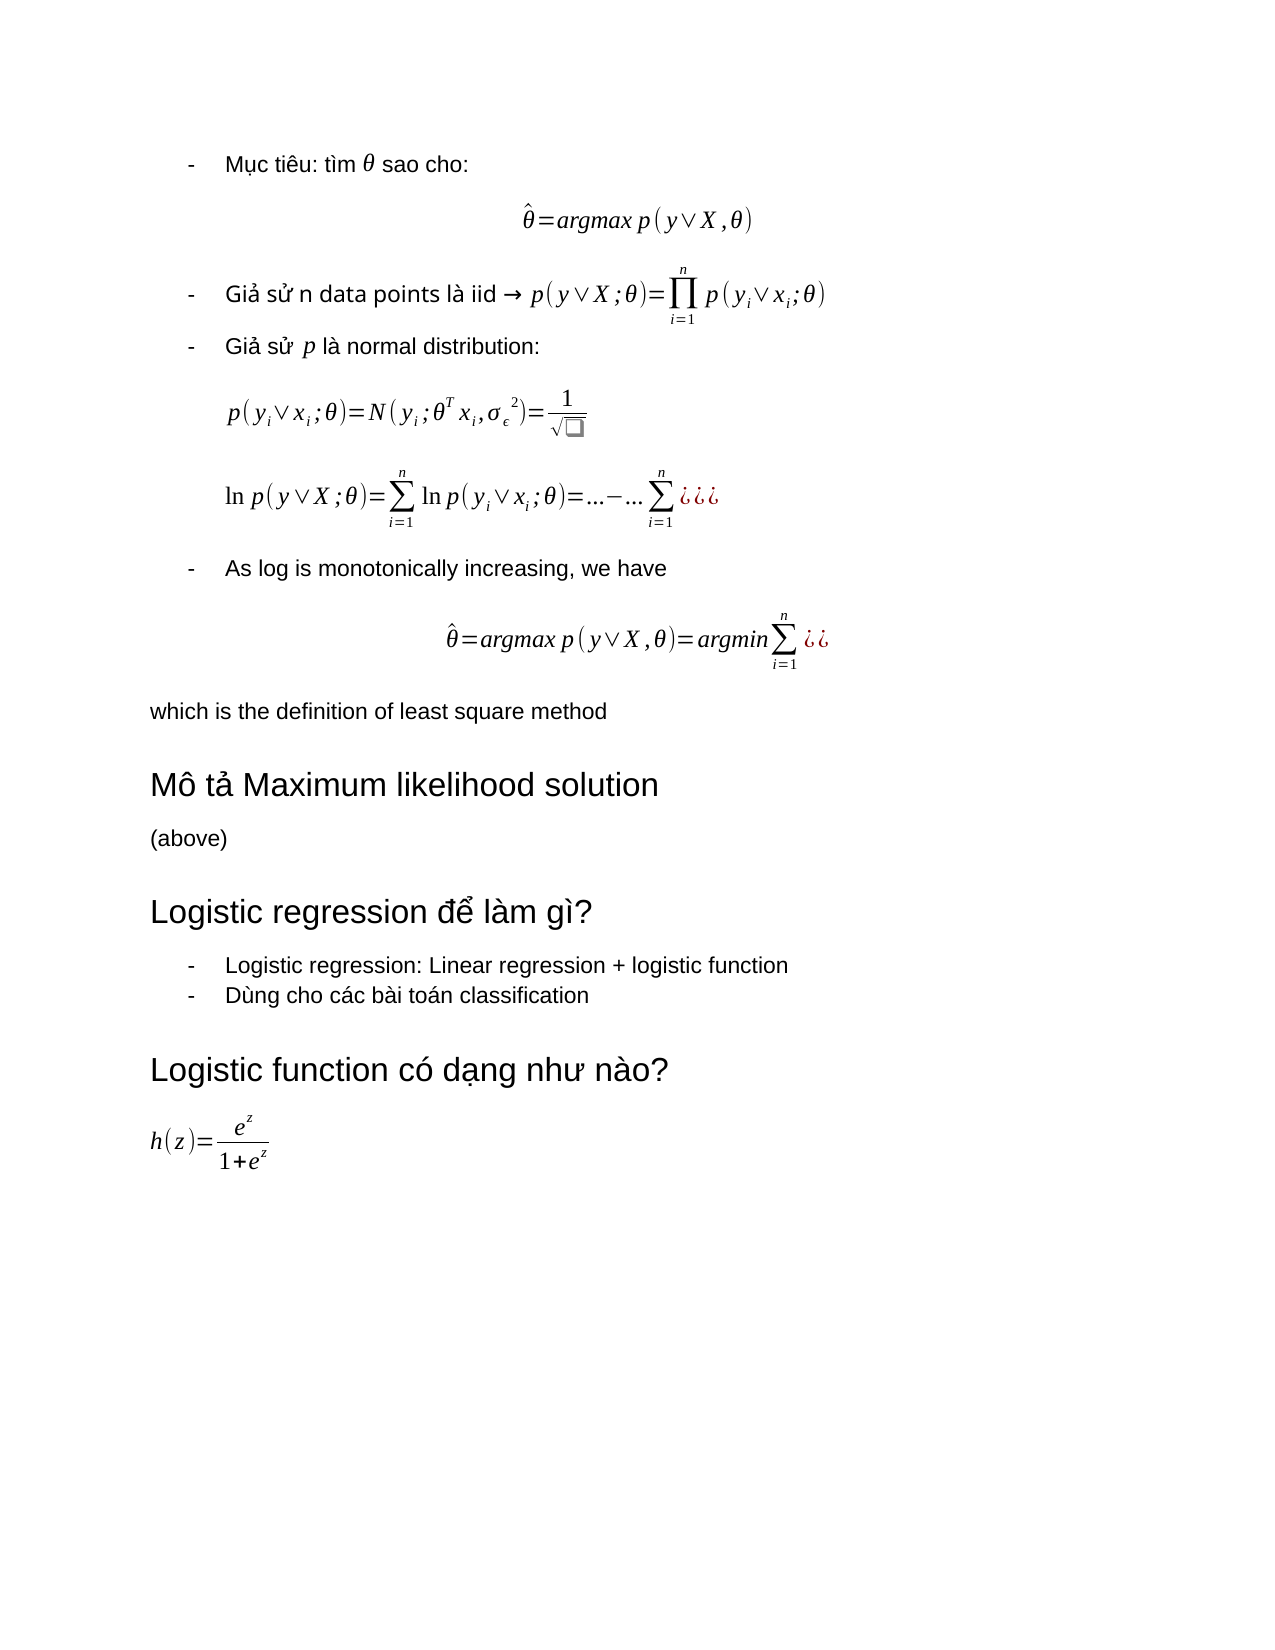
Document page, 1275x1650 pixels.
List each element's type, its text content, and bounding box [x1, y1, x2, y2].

subtitle Logistic regression để làm gì? [150, 892, 1125, 931]
list Giả sử n data points là iid → [187, 260, 1125, 327]
list Logistic regression: Linear regression + logistic function [187, 952, 1125, 978]
text which is the definition of least square method [150, 698, 1125, 724]
list Dùng cho các bài toán classification [187, 982, 1125, 1008]
subtitle Mô tả Maximum likelihood solution [150, 766, 1125, 804]
subtitle Logistic function có dạng như nào? [150, 1050, 1125, 1088]
list As log is monotonically increasing, we have [187, 555, 1125, 581]
text (above) [150, 825, 1125, 851]
list Mục tiêu: tìm sao cho: [187, 150, 1125, 178]
list Giả sử là normal distribution: [187, 332, 1125, 360]
